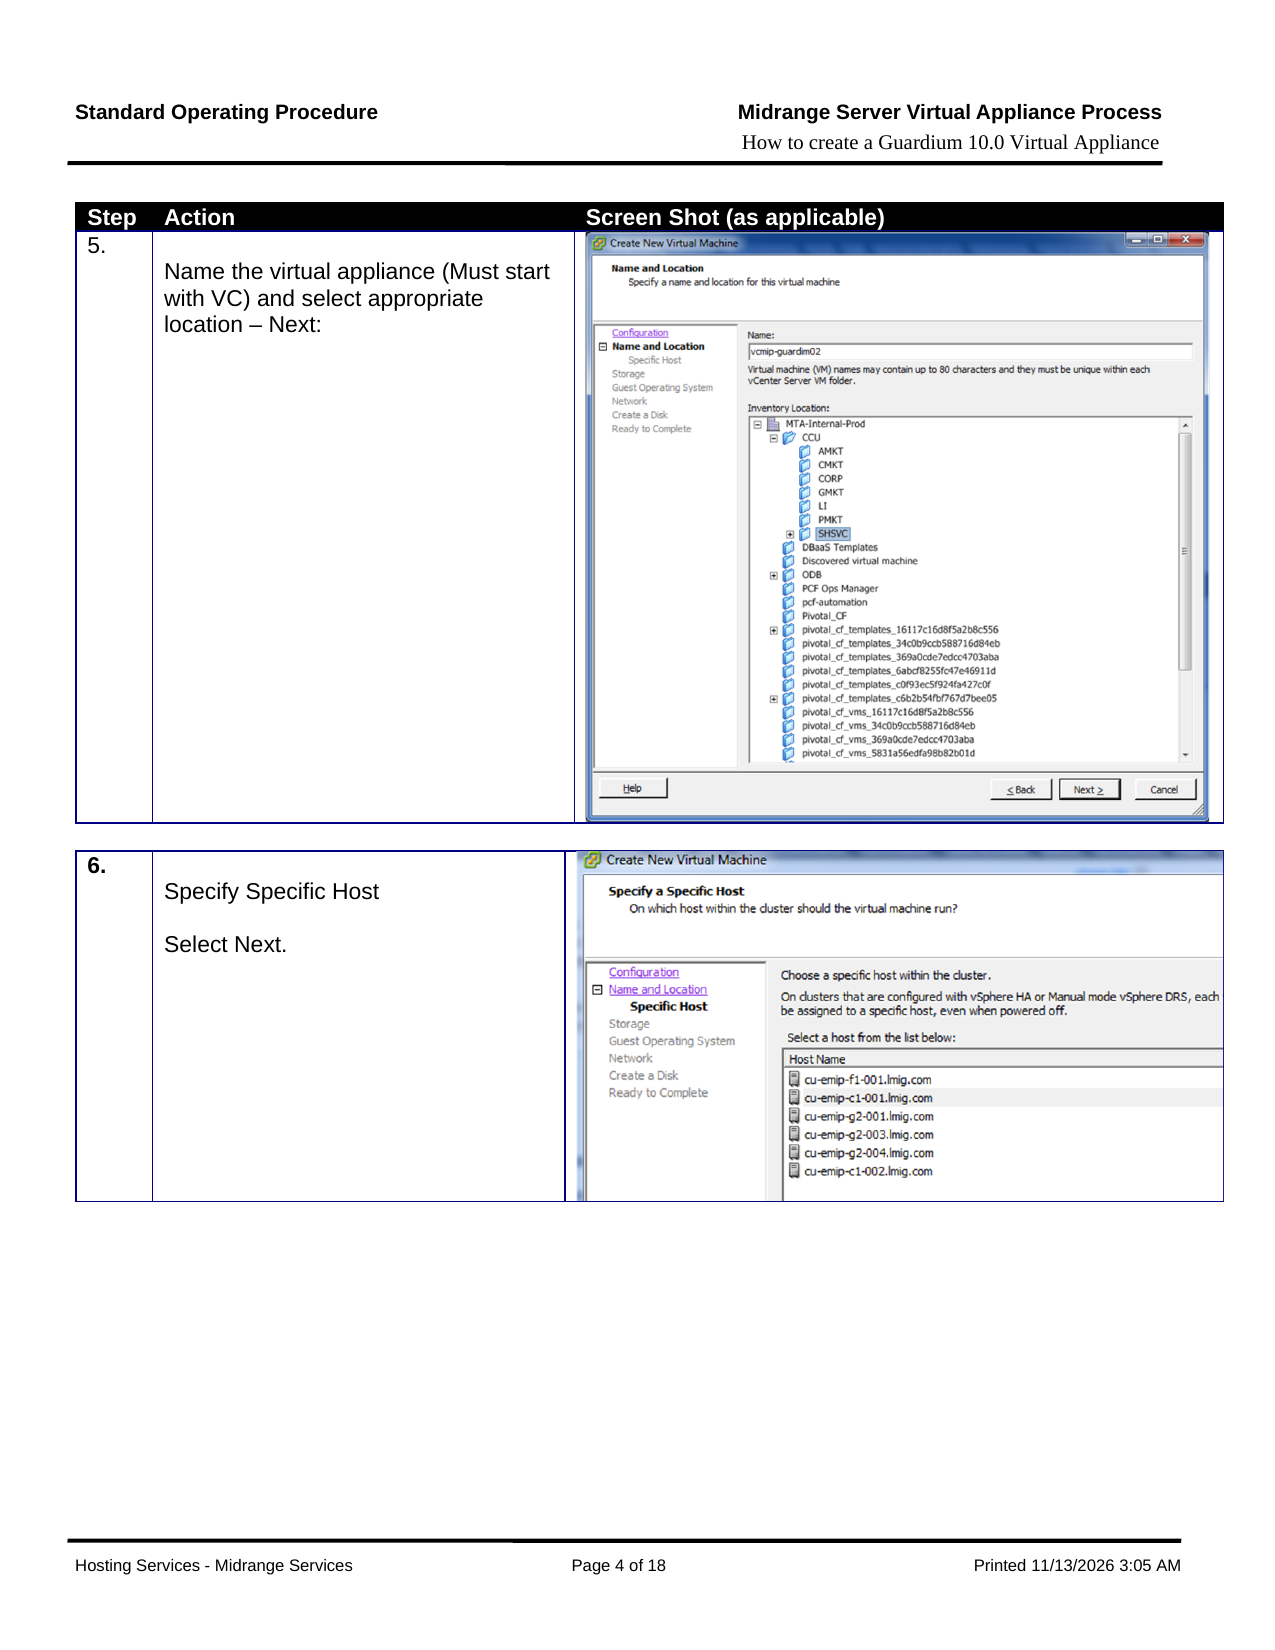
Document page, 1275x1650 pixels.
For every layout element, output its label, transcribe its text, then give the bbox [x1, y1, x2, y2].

picture [585, 231, 1210, 822]
table_header Specify Specific Host Select Next. [153, 852, 564, 1201]
table_cell [77, 232, 152, 822]
picture [576, 851, 1224, 1201]
table_header Screen Shot (as applicable) [574, 204, 1223, 230]
table_header Action [153, 204, 574, 230]
table_header [566, 852, 576, 1201]
table_cell [575, 232, 585, 822]
table_cell [1210, 232, 1223, 822]
table_header Step [77, 204, 153, 230]
table_header [77, 852, 152, 1201]
table_cell Name the virtual appliance (Must start with VC) and select appropriate location – Next: [153, 232, 574, 822]
